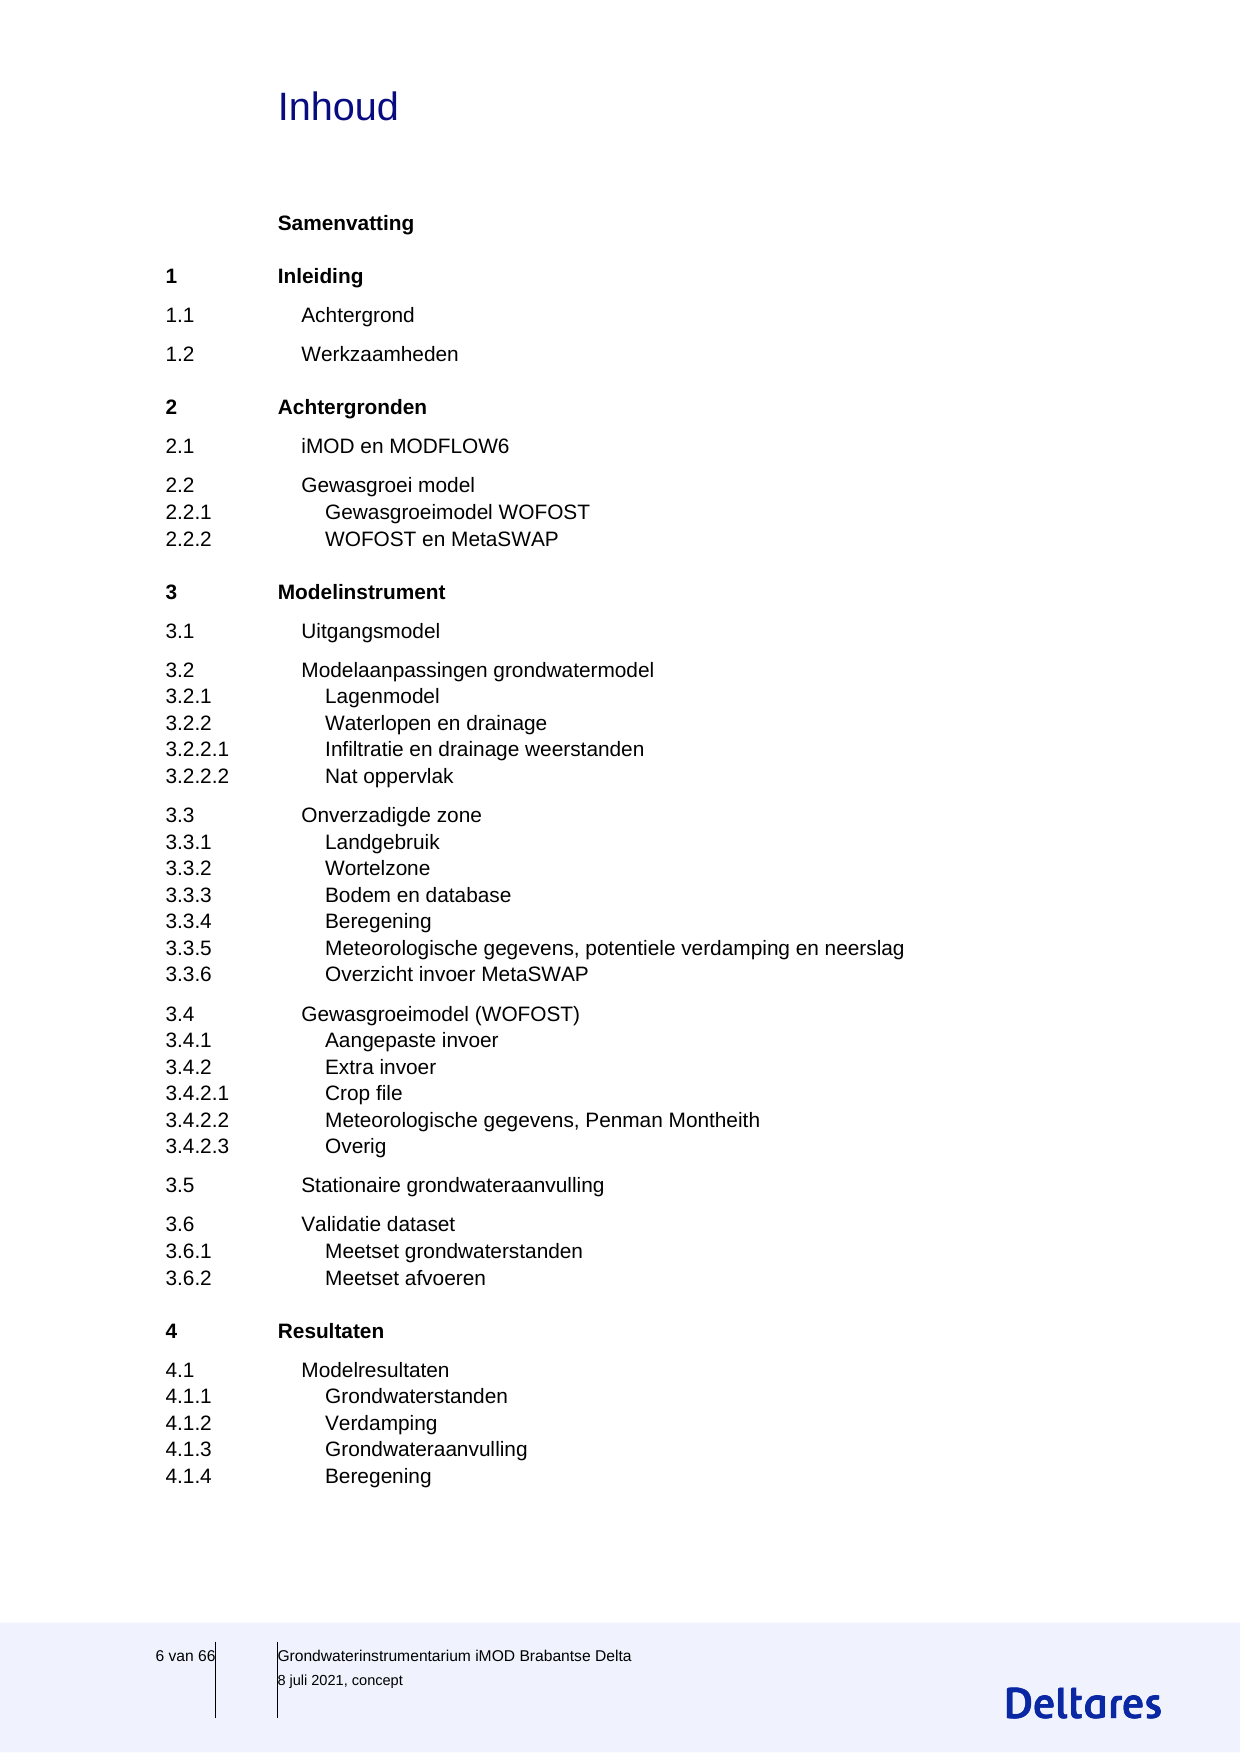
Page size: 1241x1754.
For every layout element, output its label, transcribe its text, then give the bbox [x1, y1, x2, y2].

picture [1006, 1687, 1161, 1719]
subtitle Inhoud [278, 83, 1140, 128]
